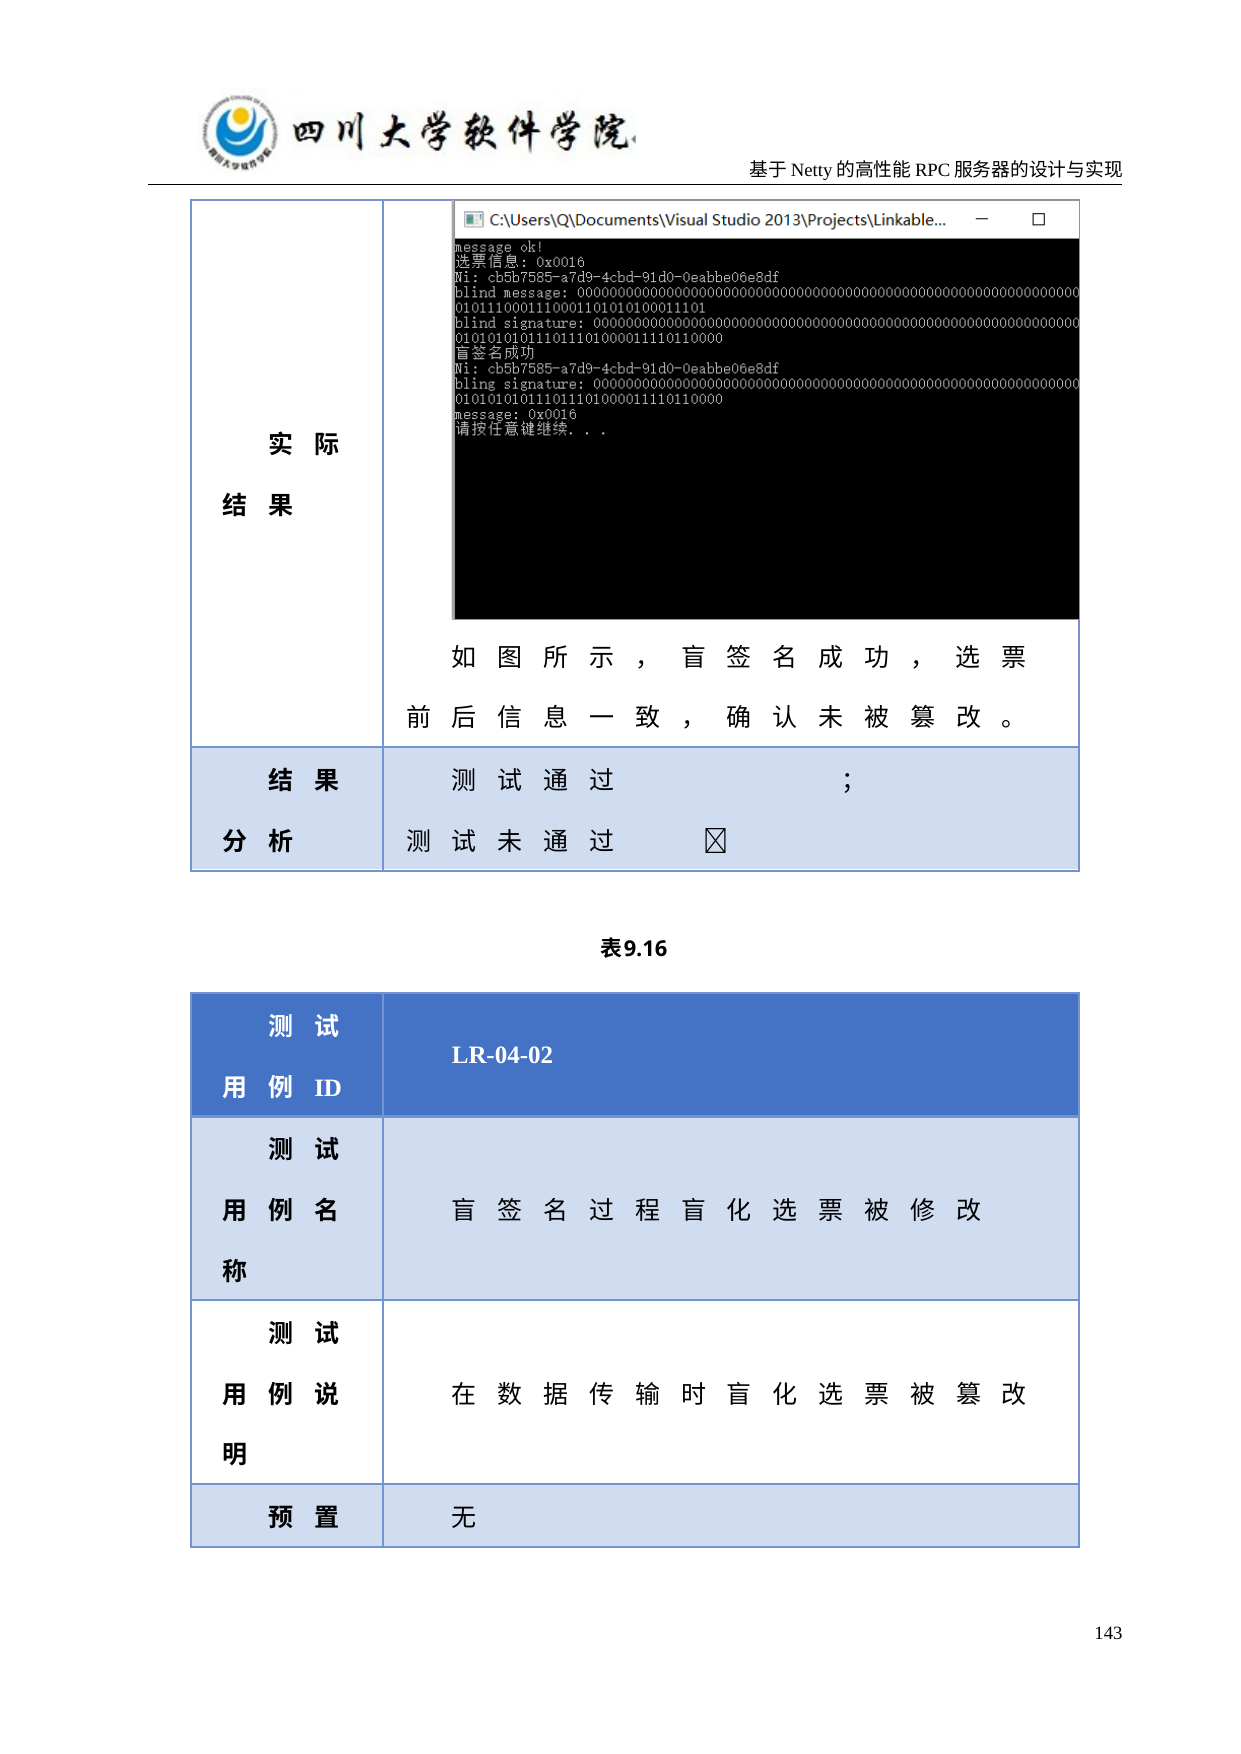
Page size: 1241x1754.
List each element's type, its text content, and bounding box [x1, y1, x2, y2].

table_cell 实际结果 [192, 201, 382, 746]
picture [451, 200, 1079, 620]
table_header LR-04-02 [384, 994, 1078, 1115]
table_cell 无 [384, 1485, 1078, 1546]
table_cell 盲签名过程盲化选票被修改 [384, 1118, 1078, 1299]
table_cell 测试用例名称 [192, 1118, 382, 1299]
text 表9.16 [154, 916, 1116, 977]
table_cell 测试用例说明 [192, 1301, 382, 1483]
table_header 测试用例ID [192, 994, 382, 1115]
table_cell 如图所示，盲签名成功，选票前后信息一致，确认未被篡改。 [384, 201, 1078, 746]
table_cell 预置条件 [192, 1485, 382, 1546]
table_cell 在数据传输时盲化选票被篡改 [384, 1301, 1078, 1483]
table_cell 结果分析 [192, 748, 382, 869]
picture [197, 88, 639, 177]
table_cell 测试通过 ； 测试未通过 [384, 748, 1078, 869]
